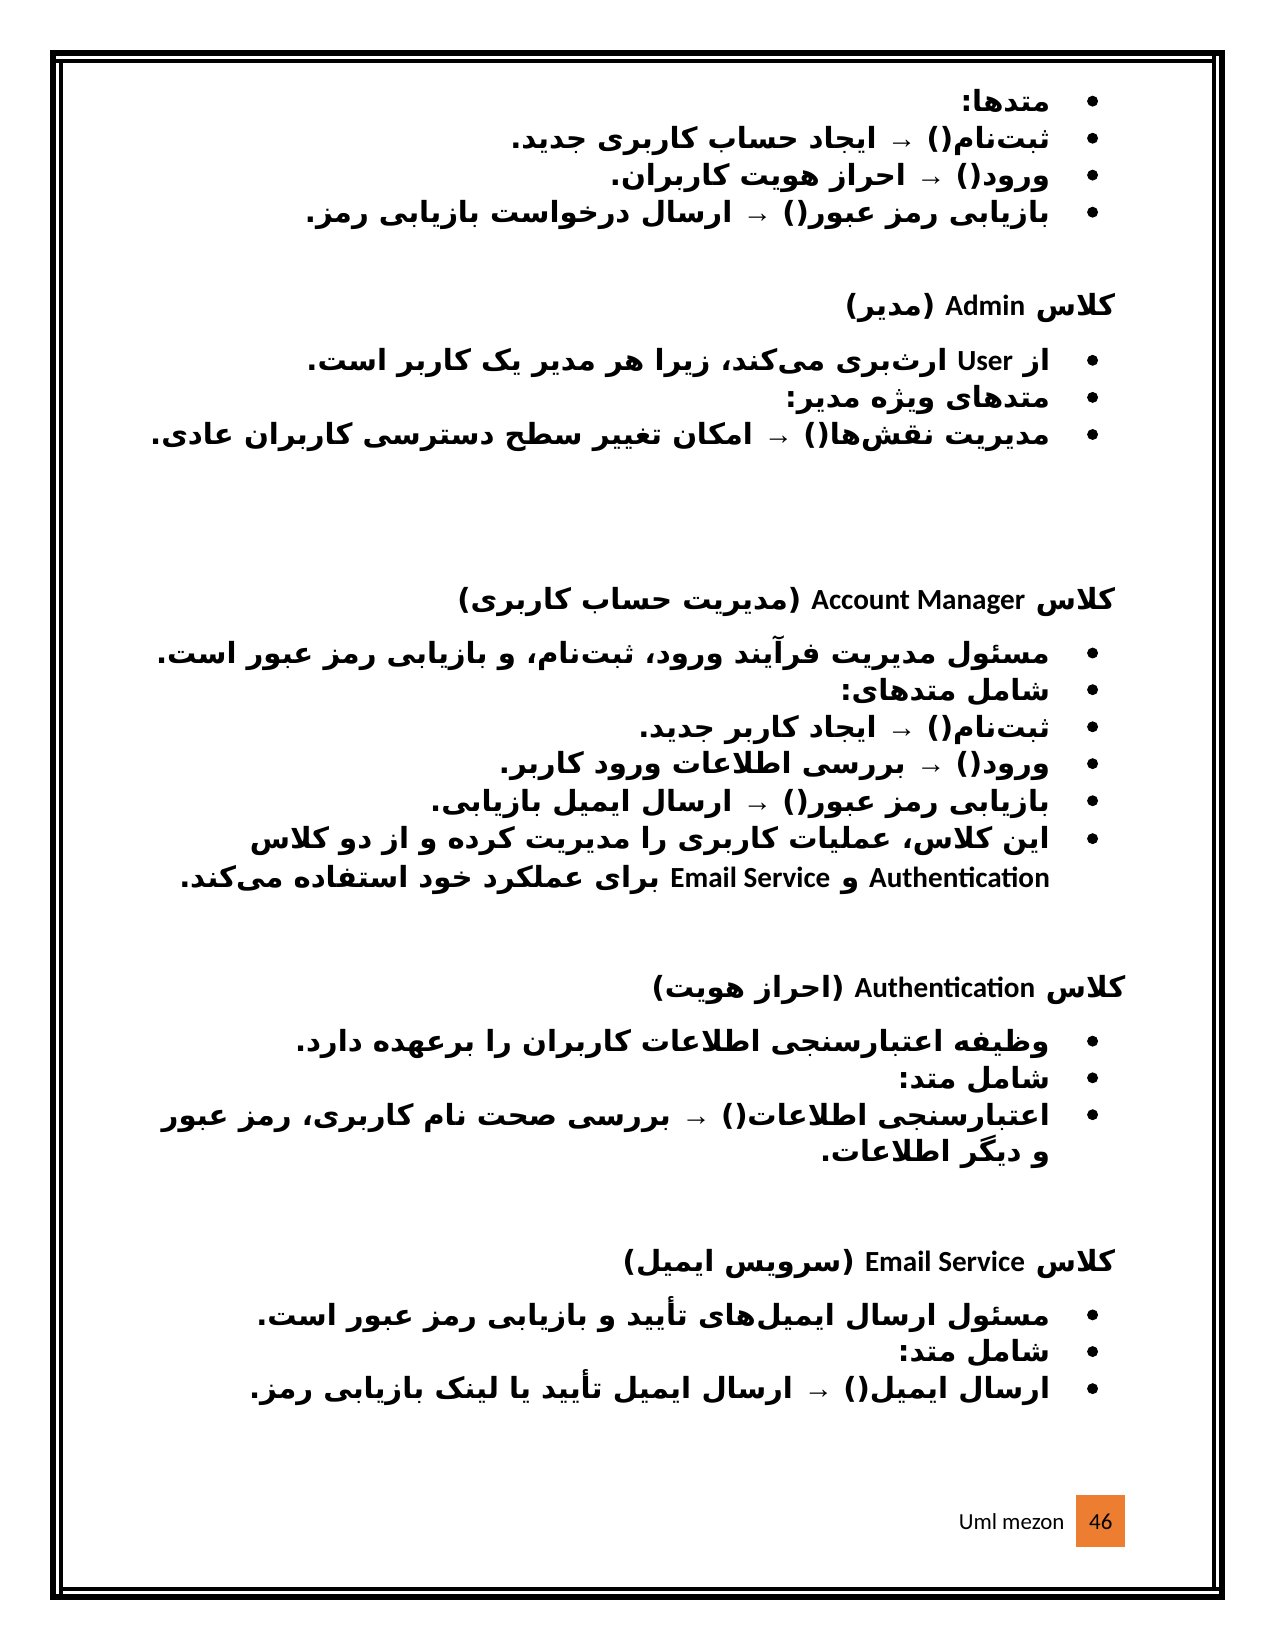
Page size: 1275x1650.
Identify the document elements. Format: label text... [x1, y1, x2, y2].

list ارسال ایمیل() → ارسال ایمیل تأیید یا لینک بازیابی رمز. [150, 1371, 1087, 1406]
list مسئول مدیریت فرآیند ورود، ثبت‌نام، و بازیابی رمز عبور است. [150, 636, 1087, 670]
list وظیفه اعتبارسنجی اطلاعات کاربران را برعهده دارد. [150, 1024, 1087, 1058]
text کلاس Admin (مدیر) [150, 287, 1125, 323]
text کلاس Authentication (احراز هویت) [150, 969, 1125, 1005]
text کلاس Account Manager (مدیریت حساب کاربری) [150, 581, 1125, 617]
list ورود() → احراز هویت کاربران. [150, 158, 1087, 192]
list ثبت‌نام() → ایجاد حساب کاربری جدید. [150, 121, 1087, 155]
list ورود() → بررسی اطلاعات ورود کاربر. [150, 747, 1087, 781]
list ثبت‌نام() → ایجاد کاربر جدید. [150, 709, 1087, 744]
list شامل متد: [150, 1335, 1087, 1369]
list بازیابی رمز عبور() → ارسال درخواست بازیابی رمز. [150, 195, 1087, 229]
list شامل متدهای: [150, 673, 1087, 707]
list متدهای ویژه مدیر: [150, 381, 1087, 414]
list متدها: [150, 84, 1087, 118]
list این کلاس، عملیات کاربری را مدیریت کرده و از دو کلاس Authentication و Email Service برای عملکرد خود استفاده می‌کند. [150, 821, 1087, 894]
list اعتبارسنجی اطلاعات() → بررسی صحت نام کاربری، رمز عبور و دیگر اطلاعات. [150, 1098, 1087, 1168]
list مدیریت نقش‌ها() → امکان تغییر سطح دسترسی کاربران عادی. [150, 417, 1087, 452]
list شامل متد: [150, 1061, 1087, 1095]
list از User ارث‌بری می‌کند، زیرا هر مدیر یک کاربر است. [150, 342, 1087, 378]
list مسئول ارسال ایمیل‌های تأیید و بازیابی رمز عبور است. [150, 1298, 1087, 1332]
text کلاس Email Service (سرویس ایمیل) [150, 1243, 1125, 1279]
list بازیابی رمز عبور() → ارسال ایمیل بازیابی. [150, 783, 1087, 818]
